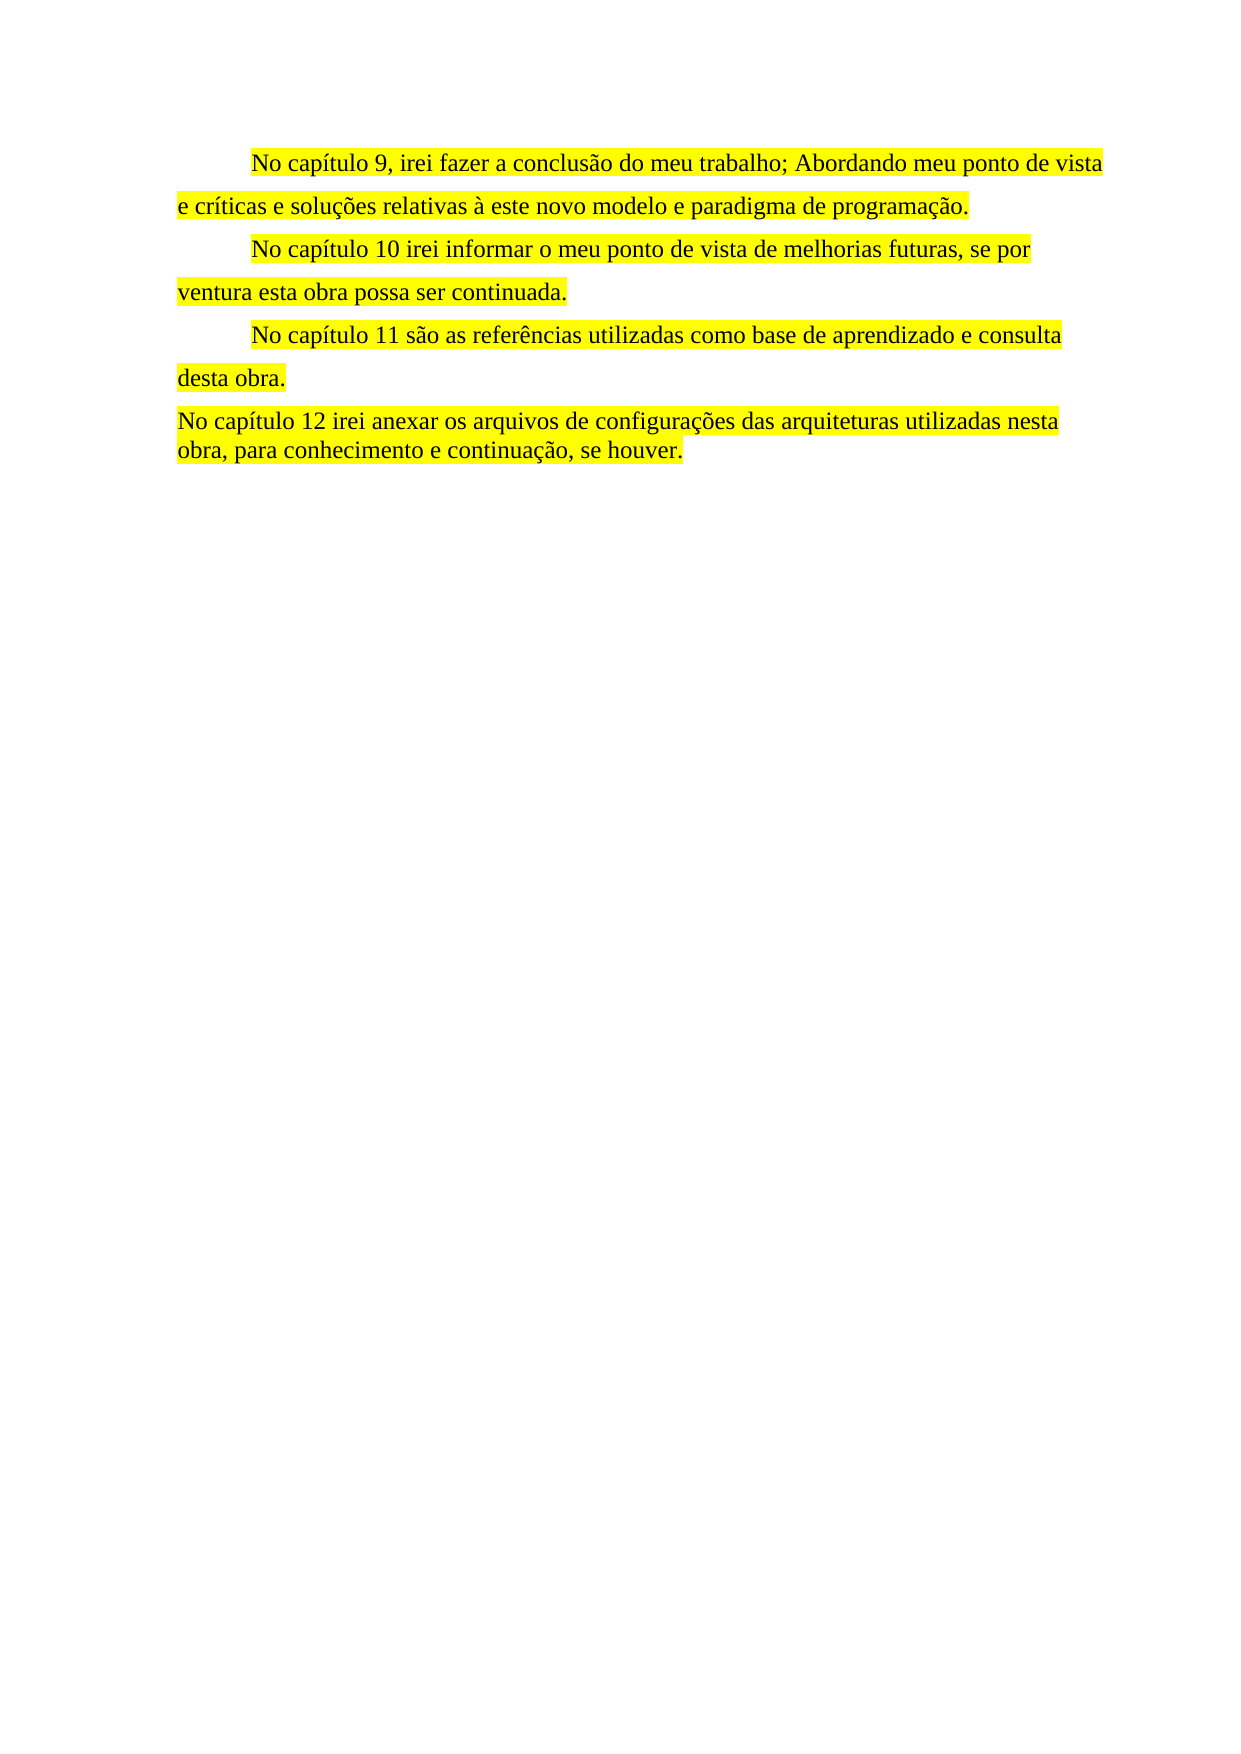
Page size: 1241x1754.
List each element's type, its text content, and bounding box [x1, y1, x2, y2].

text No capítulo 9, irei fazer a conclusão do meu trabalho; Abordando meu ponto de vista e críticas e soluções relativas à este novo modelo e paradigma de programação. [177, 148, 1107, 219]
text No capítulo 12 irei anexar os arquivos de configurações das arquiteturas utilizadas nesta obra, para conhecimento e continuação, se houver. [683, 406, 1107, 464]
text No capítulo 10 irei informar o meu ponto de vista de melhorias futuras, se por ventura esta obra possa ser continuada. [177, 234, 1107, 306]
text No capítulo 11 são as referências utilizadas como base de aprendizado e consulta desta obra. [177, 320, 1107, 392]
